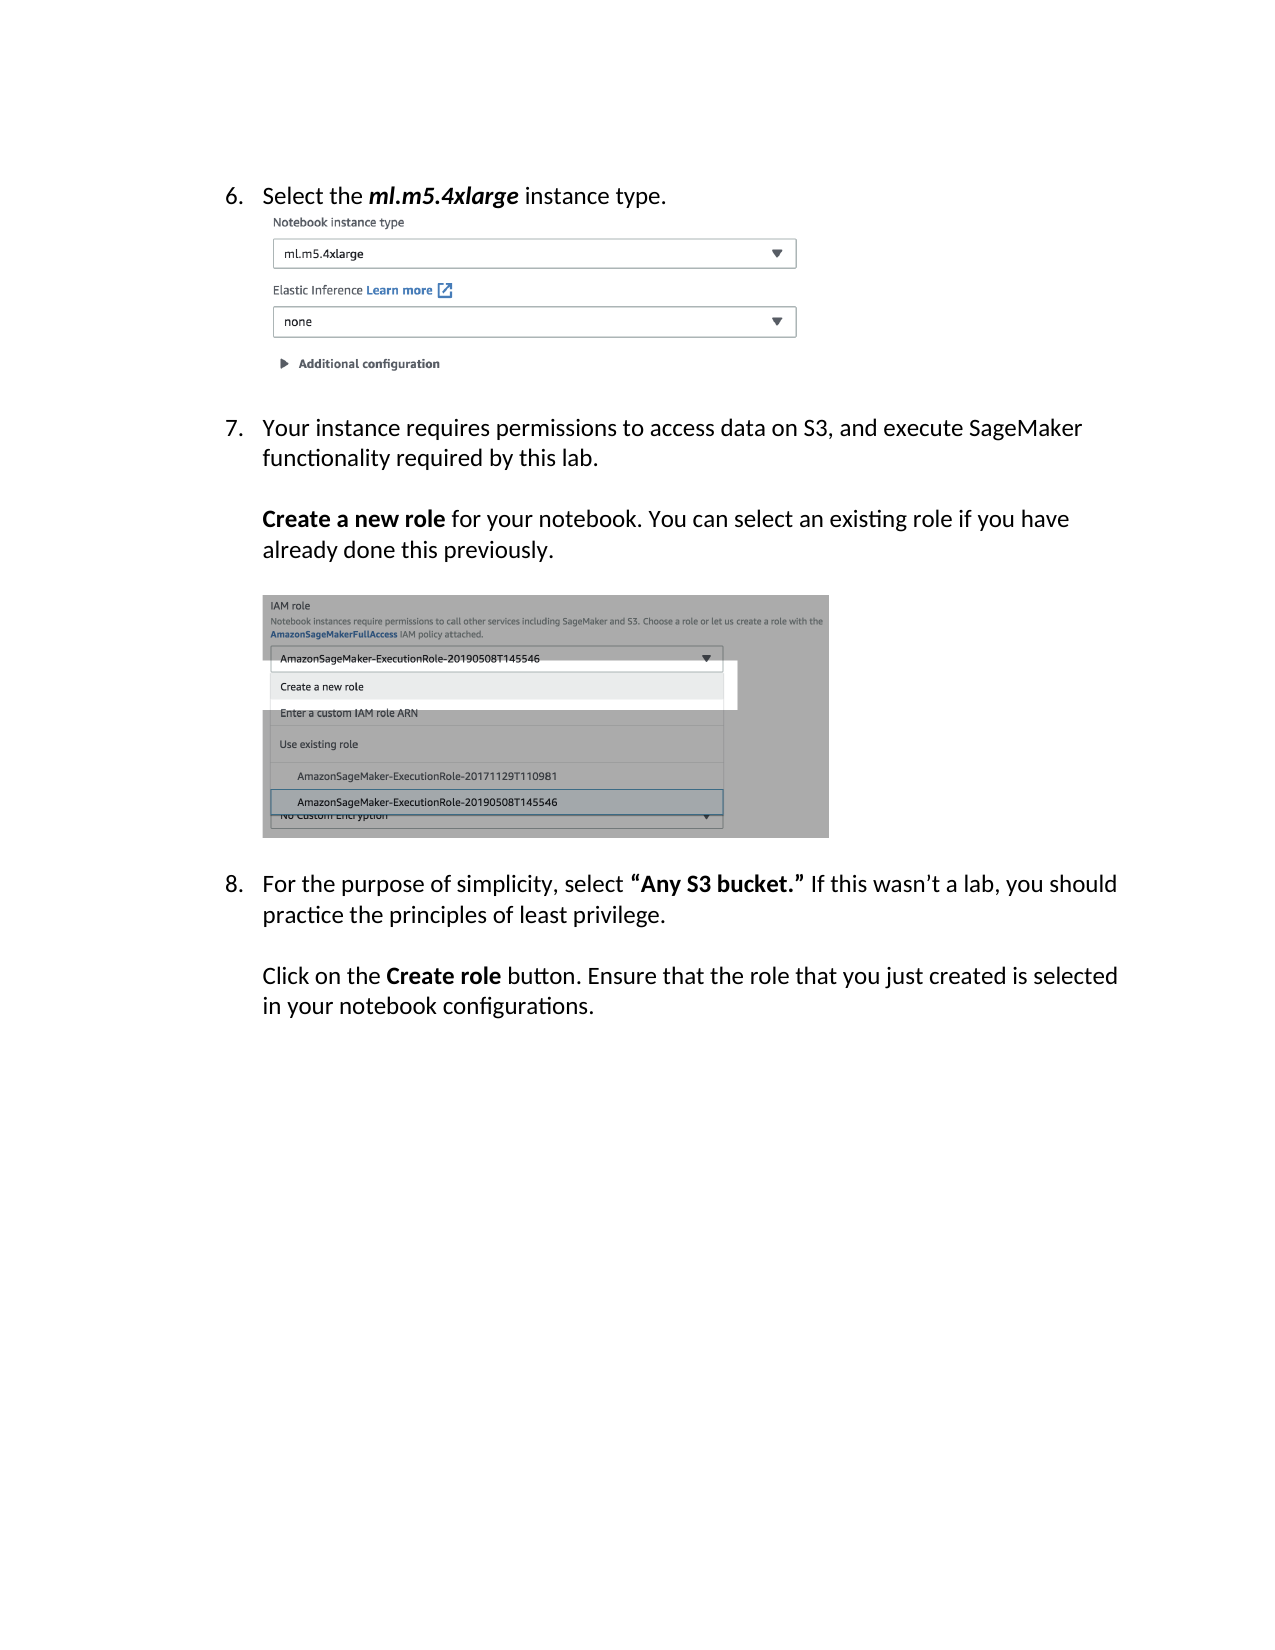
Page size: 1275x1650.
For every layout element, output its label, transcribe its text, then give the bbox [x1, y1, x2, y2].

list Click on the Create role button. Ensure that the role that you just created is selected in your notebook configurations. [262, 960, 1125, 1021]
list Select the ml.m5.4xlarge instance type. [225, 181, 1125, 211]
list For the purpose of simplicity, select “Any S3 bucket.” If this wasn’t a lab, you should practice the principles of least privilege. [225, 868, 1125, 929]
list Your instance requires permissions to access data on S3, and execute SageMaker functionality required by this lab. [225, 412, 1125, 473]
picture [262, 595, 829, 838]
picture [262, 211, 813, 382]
text Create a new role for your notebook. You can select an existing role if you have already done this previously. [262, 503, 1125, 564]
